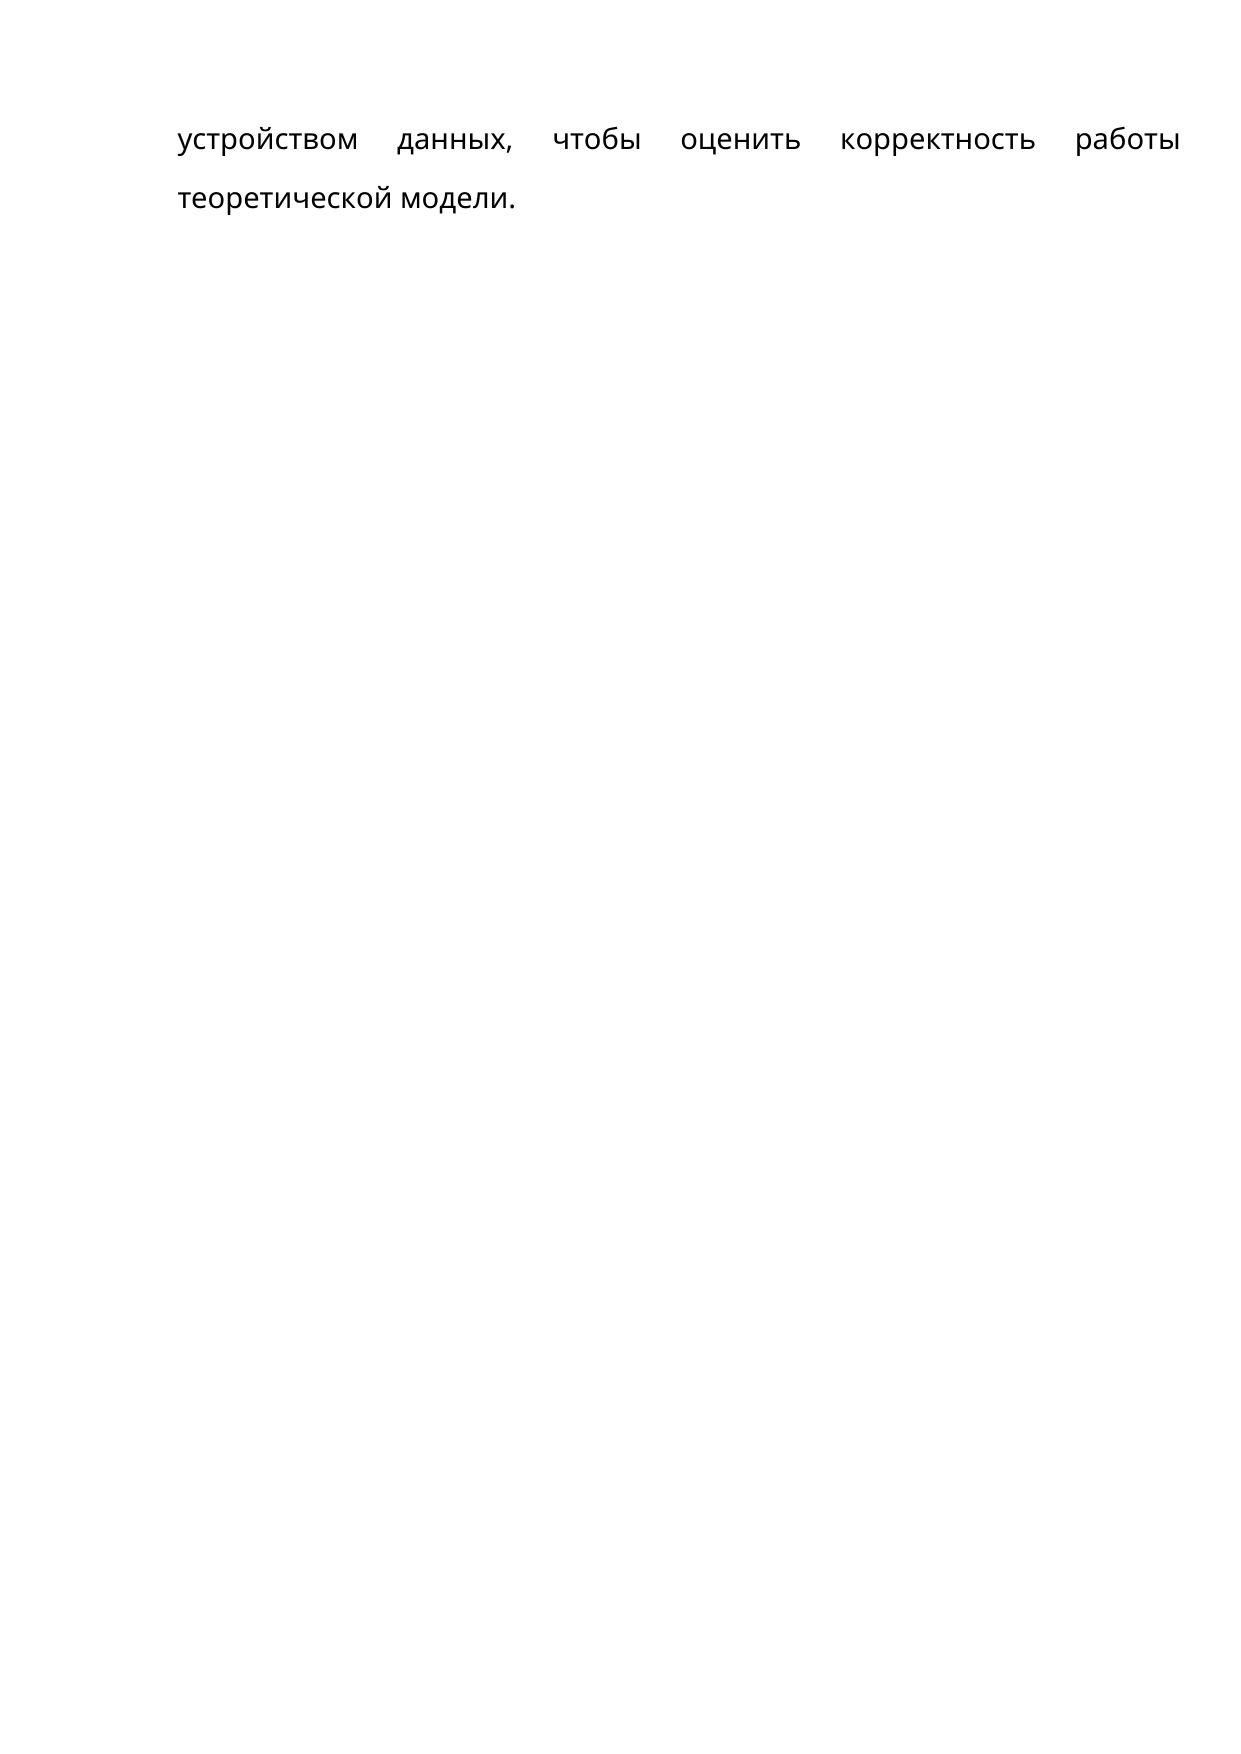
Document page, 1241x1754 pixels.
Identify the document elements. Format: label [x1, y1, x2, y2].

text [177, 118, 1181, 217]
